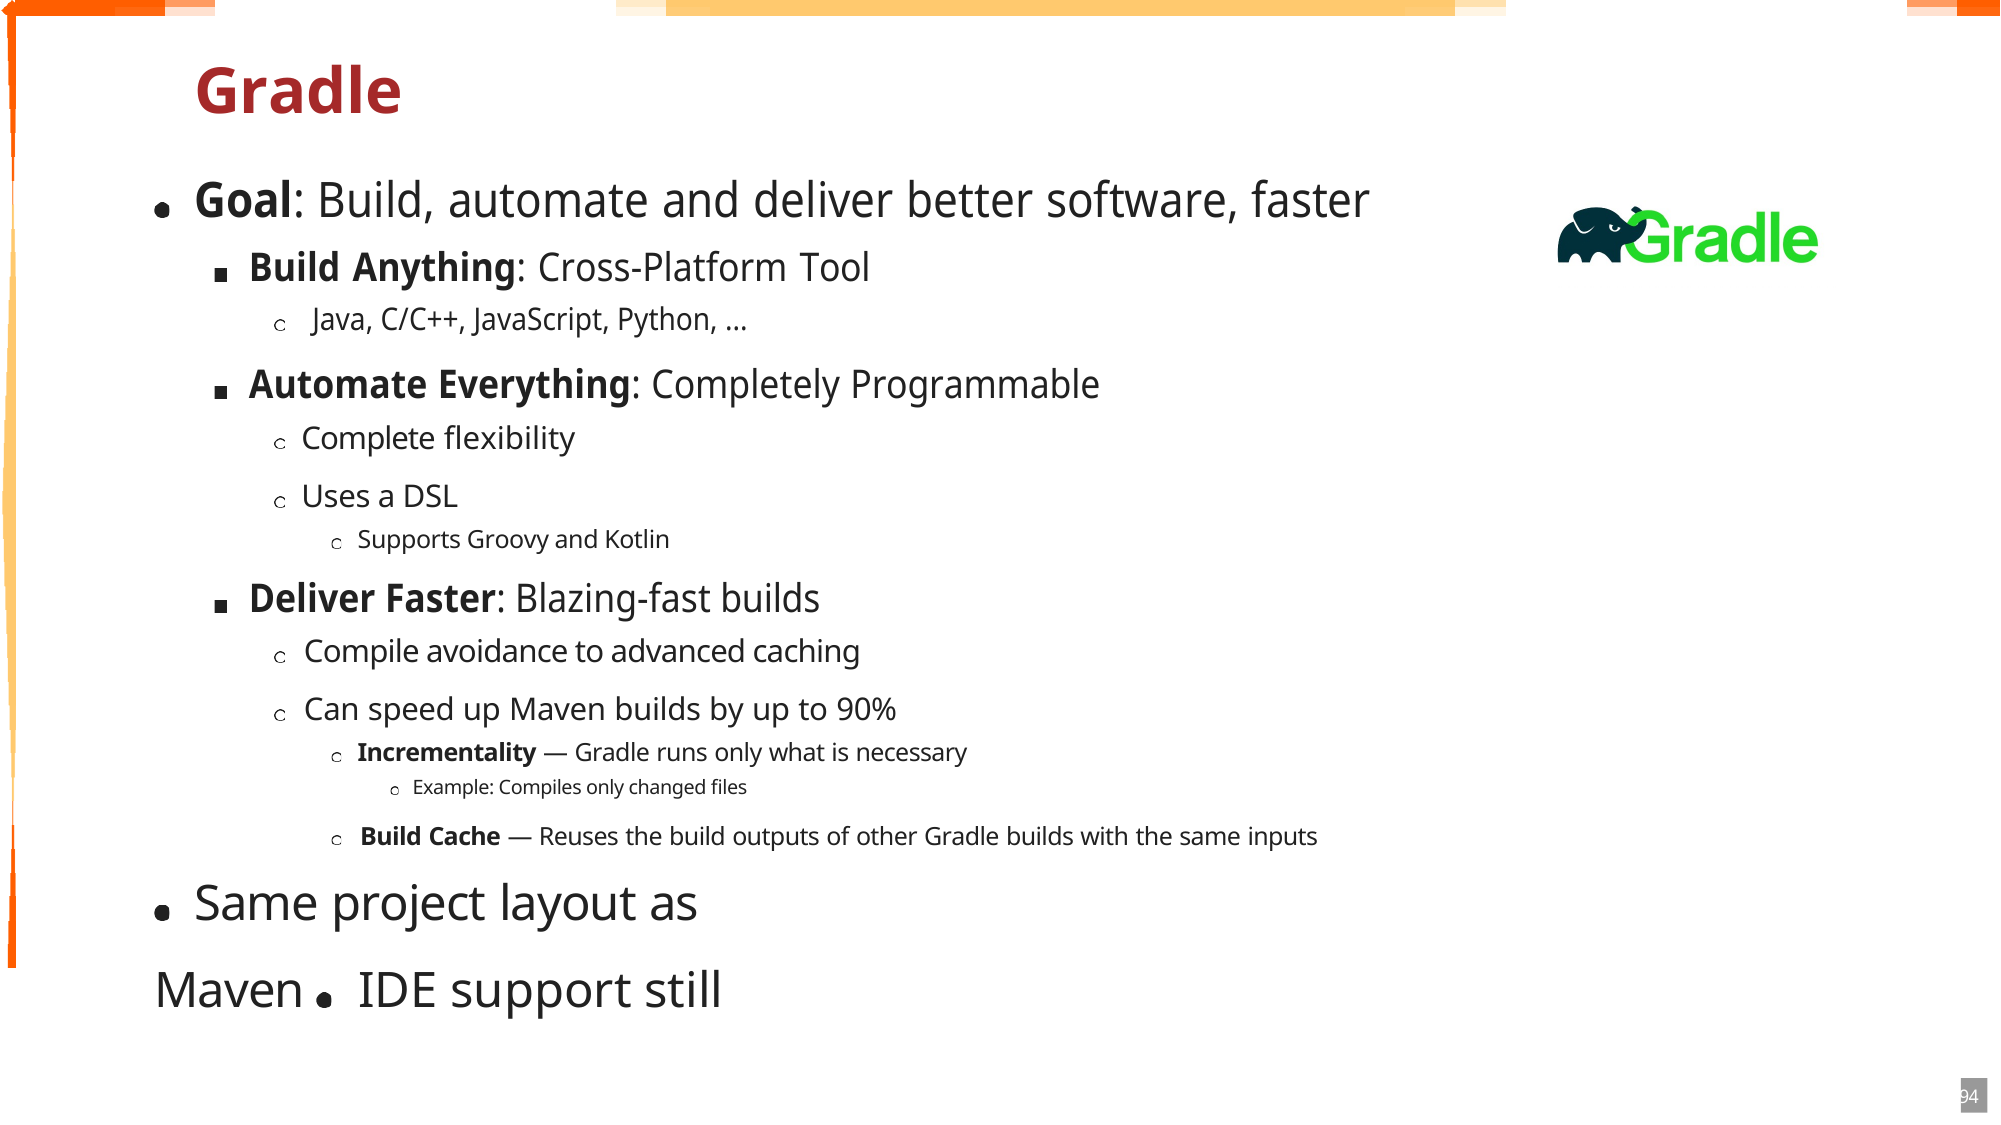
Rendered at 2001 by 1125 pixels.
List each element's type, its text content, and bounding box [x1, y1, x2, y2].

text Build Anything: Cross-Platform Tool [214, 239, 1838, 293]
picture [154, 202, 170, 218]
text Java, C/C++, JavaScript, Python, ... [274, 297, 1838, 340]
picture [274, 496, 285, 508]
text Automate Everything: Completely Programmable [214, 356, 1838, 410]
text Complete flexibility [274, 416, 1838, 458]
picture [331, 835, 342, 845]
picture [274, 438, 285, 449]
text Can speed up Maven builds by up to 90% [274, 687, 1838, 730]
text Deliver Faster: Blazing-fast builds [214, 571, 1838, 624]
text Example: Compiles only changed files [391, 774, 1838, 805]
text Uses a DSL [274, 474, 1838, 517]
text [154, 868, 809, 1022]
picture [214, 268, 227, 282]
picture [390, 786, 399, 795]
picture [214, 600, 227, 613]
picture [316, 992, 332, 1008]
text Compile avoidance to advanced caching [274, 629, 1838, 671]
text Goal: Build, automate and deliver better software, faster [154, 166, 1838, 232]
picture [331, 538, 342, 549]
picture [214, 386, 227, 399]
picture [154, 905, 170, 921]
text Incrementality — Gradle runs only what is necessary [332, 735, 1838, 769]
picture [331, 752, 342, 762]
subtitle Gradle [194, 46, 1838, 132]
picture [274, 651, 285, 663]
picture [1557, 192, 1837, 288]
picture [274, 709, 285, 721]
text Build Cache — Reuses the build outputs of other Gradle builds with the same inputs [332, 818, 1838, 852]
text Supports Groovy and Kotlin [332, 522, 1838, 556]
picture [274, 319, 285, 331]
picture [0, 0, 2000, 968]
